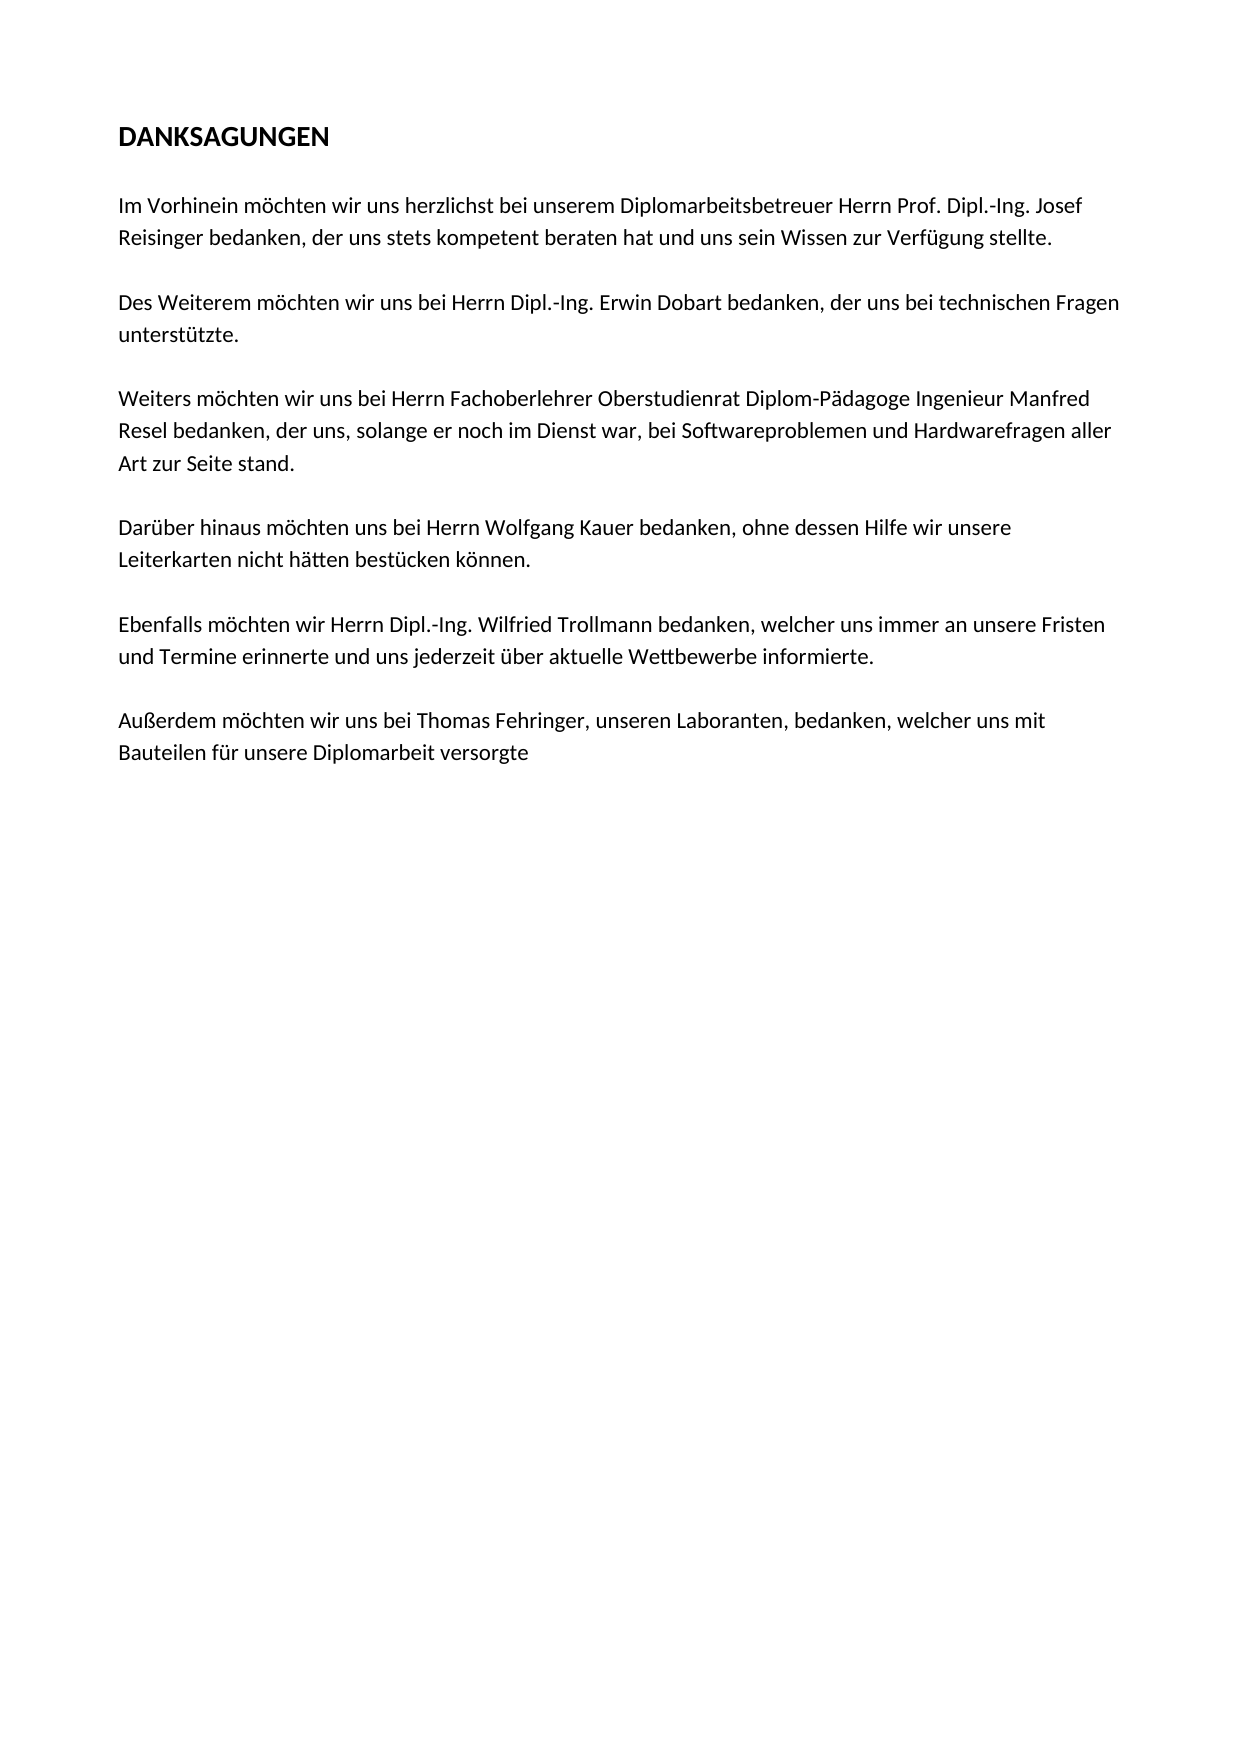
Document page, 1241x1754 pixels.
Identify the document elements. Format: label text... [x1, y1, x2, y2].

text Darüber hinaus möchten uns bei Herrn Wolfgang Kauer bedanken, ohne dessen Hilfe wir unsere Leiterkarten nicht hätten bestücken können. [118, 513, 1122, 573]
text Weiters möchten wir uns bei Herrn Fachoberlehrer Oberstudienrat Diplom-Pädagoge Ingenieur Manfred Resel bedanken, der uns, solange er noch im Dienst war, bei Softwareproblemen und Hardwarefragen aller Art zur Seite stand. [118, 384, 1122, 477]
text Im Vorhinein möchten wir uns herzlichst bei unserem Diplomarbeitsbetreuer Herrn Prof. Dipl.-Ing. Josef Reisinger bedanken, der uns stets kompetent beraten hat und uns sein Wissen zur Verfügung stellte. [118, 191, 1122, 251]
text Ebenfalls möchten wir Herrn Dipl.-Ing. Wilfried Trollmann bedanken, welcher uns immer an unsere Fristen und Termine erinnerte und uns jederzeit über aktuelle Wettbewerbe informierte. [118, 610, 1122, 670]
text Des Weiterem möchten wir uns bei Herrn Dipl.-Ing. Erwin Dobart bedanken, der uns bei technischen Fragen unterstützte. [118, 288, 1122, 348]
text Außerdem möchten wir uns bei Thomas Fehringer, unseren Laboranten, bedanken, welcher uns mit Bauteilen für unsere Diplomarbeit versorgte [118, 706, 1122, 766]
text DANKSAGUNGEN [118, 118, 1122, 154]
